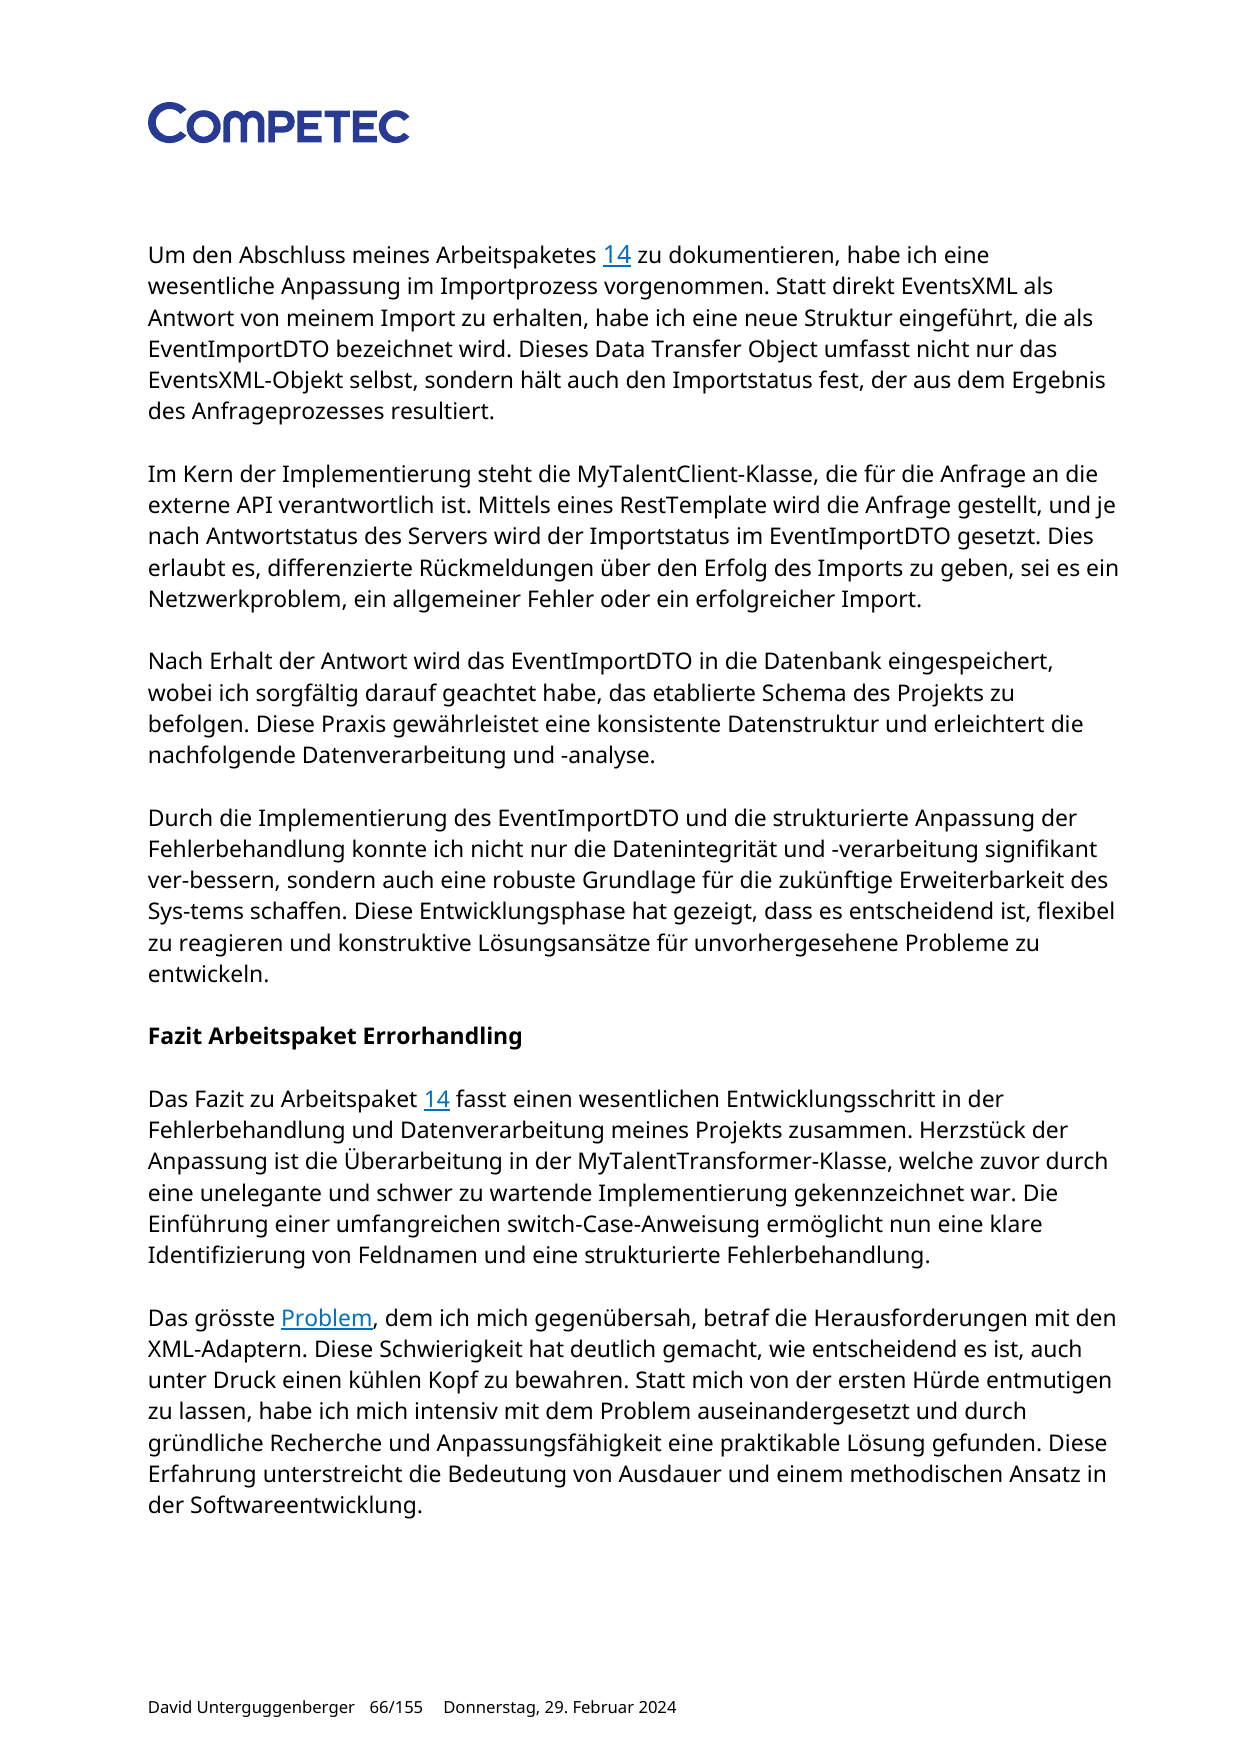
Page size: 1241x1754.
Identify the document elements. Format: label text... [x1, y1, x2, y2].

text Im Kern der Implementierung steht die MyTalentClient-Klasse, die für die Anfrage an die externe API verantwortlich ist. Mittels eines RestTemplate wird die Anfrage gestellt, und je nach Antwortstatus des Servers wird der Importstatus im EventImportDTO gesetzt. Dies erlaubt es, differenzierte Rückmeldungen über den Erfolg des Imports zu geben, sei es ein Netzwerkproblem, ein allgemeiner Fehler oder ein erfolgreicher Import. [148, 458, 1122, 614]
text Durch die Implementierung des EventImportDTO und die strukturierte Anpassung der Fehlerbehandlung konnte ich nicht nur die Datenintegrität und -verarbeitung signifikant ver-bessern, sondern auch eine robuste Grundlage für die zukünftige Erweiterbarkeit des Sys-tems schaffen. Diese Entwicklungsphase hat gezeigt, dass es entscheidend ist, flexibel zu reagieren und konstruktive Lösungsansätze für unvorhergesehene Probleme zu entwickeln. [148, 802, 1122, 989]
text Fazit Arbeitspaket Errorhandling [148, 1020, 1122, 1052]
text Um den Abschluss meines Arbeitspaketes 14 zu dokumentieren, habe ich eine wesentliche Anpassung im Importprozess vorgenommen. Statt direkt EventsXML als Antwort von meinem Import zu erhalten, habe ich eine neue Struktur eingeführt, die als EventImportDTO bezeichnet wird. Dieses Data Transfer Object umfasst nicht nur das EventsXML-Objekt selbst, sondern hält auch den Importstatus fest, der aus dem Ergebnis des Anfrageprozesses resultiert. [148, 236, 1122, 427]
text Das Fazit zu Arbeitspaket 14 fasst einen wesentlichen Entwicklungsschritt in der Fehlerbehandlung und Datenverarbeitung meines Projekts zusammen. Herzstück der Anpassung ist die Überarbeitung in der MyTalentTransformer-Klasse, welche zuvor durch eine unelegante und schwer zu wartende Implementierung gekennzeichnet war. Die Einführung einer umfangreichen switch-Case-Anweisung ermöglicht nun eine klare Identifizierung von Feldnamen und eine strukturierte Fehlerbehandlung. [148, 1083, 1122, 1270]
text Nach Erhalt der Antwort wird das EventImportDTO in die Datenbank eingespeichert, wobei ich sorgfältig darauf geachtet habe, das etablierte Schema des Projekts zu befolgen. Diese Praxis gewährleistet eine konsistente Datenstruktur und erleichtert die nachfolgende Datenverarbeitung und -analyse. [148, 645, 1122, 770]
text Das grösste Problem, dem ich mich gegenübersah, betraf die Herausforderungen mit den XML-Adaptern. Diese Schwierigkeit hat deutlich gemacht, wie entscheidend es ist, auch unter Druck einen kühlen Kopf zu bewahren. Statt mich von der ersten Hürde entmutigen zu lassen, habe ich mich intensiv mit dem Problem auseinandergesetzt und durch gründliche Recherche und Anpassungsfähigkeit eine praktikable Lösung gefunden. Diese Erfahrung unterstreicht die Bedeutung von Ausdauer und einem methodischen Ansatz in der Softwareentwicklung. [148, 1302, 1122, 1520]
